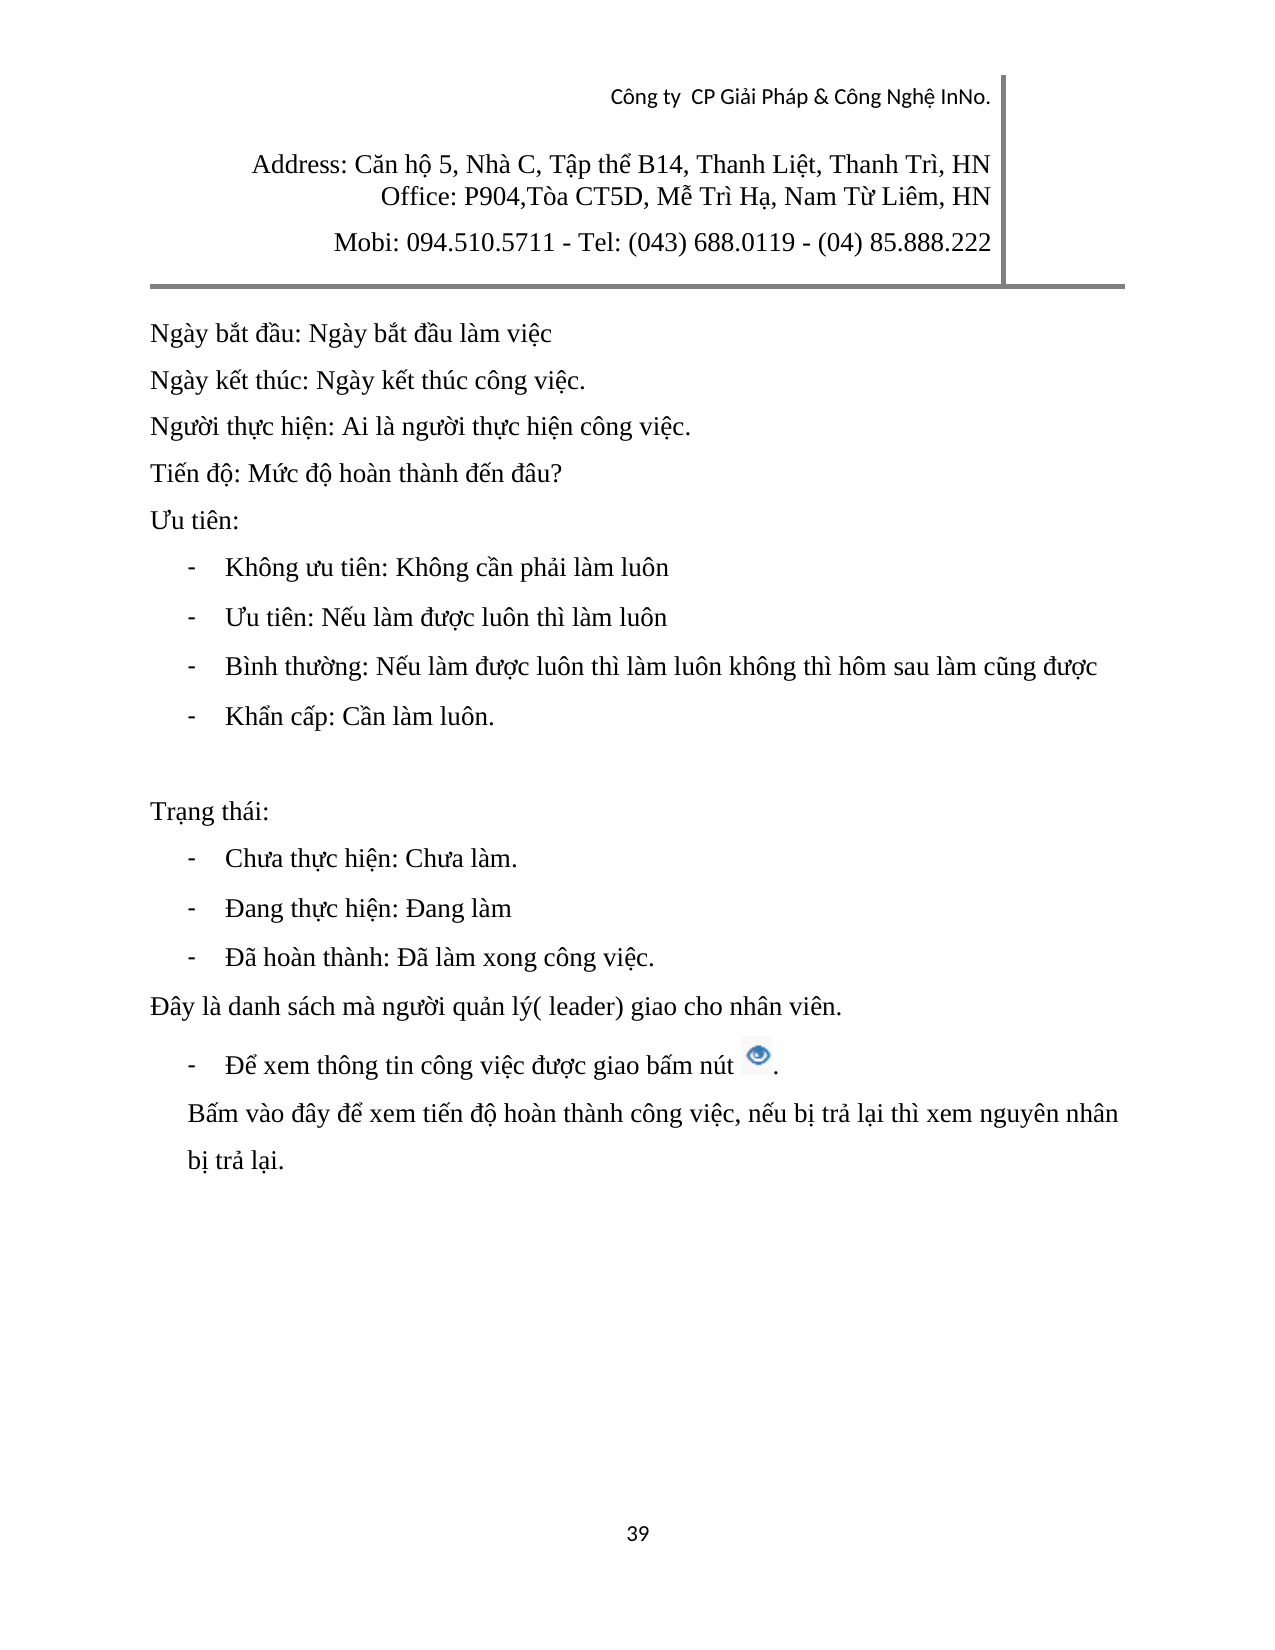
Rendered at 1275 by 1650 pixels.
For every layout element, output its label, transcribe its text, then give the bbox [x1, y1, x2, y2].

text Ngày bắt đầu: Ngày bắt đầu làm việc [150, 317, 1125, 348]
list Khẩn cấp: Cần làm luôn. [187, 699, 1125, 732]
list Chưa thực hiện: Chưa làm. [187, 842, 1125, 875]
list Ưu tiên: Nếu làm được luôn thì làm luôn [187, 600, 1125, 633]
list Bình thường: Nếu làm được luôn thì làm luôn không thì hôm sau làm cũng được [187, 649, 1125, 682]
text Ưu tiên: [150, 504, 1125, 535]
list Để xem thông tin công việc được giao bấm nút . [187, 1037, 1125, 1081]
list Đã hoàn thành: Đã làm xong công việc. [187, 941, 1125, 974]
picture [741, 1036, 773, 1075]
text Người thực hiện: Ai là người thực hiện công việc. [150, 410, 1125, 442]
list Không ưu tiên: Không cần phải làm luôn [187, 550, 1125, 583]
text Trạng thái: [150, 795, 1125, 826]
text Đây là danh sách mà người quản lý( leader) giao cho nhân viên. [150, 990, 1125, 1021]
list Đang thực hiện: Đang làm [187, 891, 1125, 924]
text Bấm vào đây để xem tiến độ hoàn thành công việc, nếu bị trả lại thì xem nguyên nhân bị trả lại. [187, 1097, 1125, 1175]
text Tiến độ: Mức độ hoàn thành đến đâu? [150, 457, 1125, 488]
text Ngày kết thúc: Ngày kết thúc công việc. [150, 364, 1125, 395]
